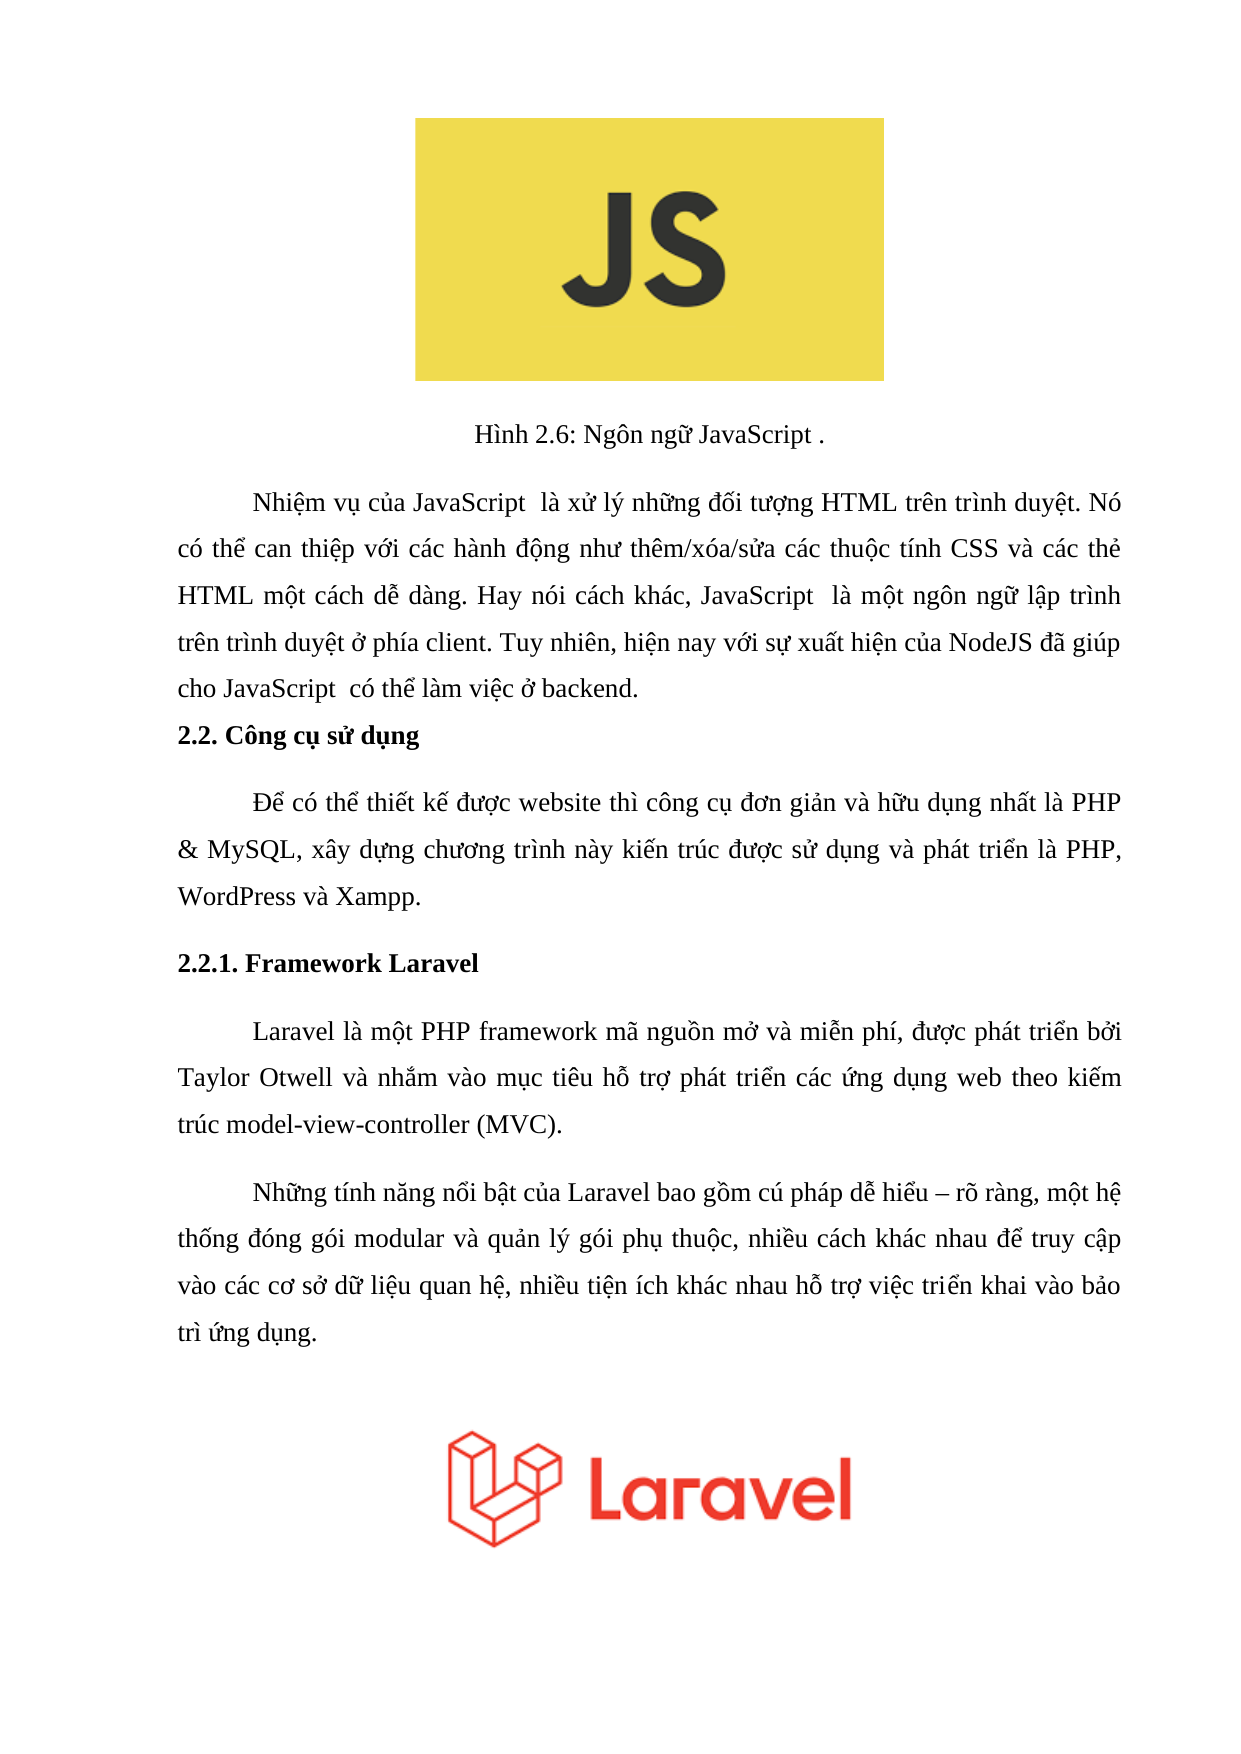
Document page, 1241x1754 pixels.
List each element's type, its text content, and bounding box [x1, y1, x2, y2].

text Hình 2.6: Ngôn ngữ JavaScript . [177, 418, 1122, 449]
text 2.2. Công cụ sử dụng [177, 719, 1122, 750]
text Để có thể thiết kế được website thì công cụ đơn giản và hữu dụng nhất là PHP & MySQL, xây dựng chương trình này kiến trúc được sử dụng và phát triển là PHP, WordPress và Xampp. [177, 787, 1122, 911]
text Nhiệm vụ của JavaScript là xử lý những đối tượng HTML trên trình duyệt. Nó có thể can thiệp với các hành động như thêm/xóa/sửa các thuộc tính CSS và các thẻ HTML một cách dễ dàng. Hay nói cách khác, JavaScript là một ngôn ngữ lập trình trên trình duyệt ở phía client. Tuy nhiên, hiện nay với sự xuất hiện của NodeJS đã giúp cho JavaScript có thể làm việc ở backend. [177, 486, 1122, 703]
text Laravel là một PHP framework mã nguồn mở và miễn phí, được phát triển bởi Taylor Otwell và nhắm vào mục tiêu hỗ trợ phát triển các ứng dụng web theo kiếm trúc model-view-controller (MVC). [177, 1015, 1122, 1139]
text 2.2.1. Framework Laravel [177, 947, 1122, 978]
picture [361, 1383, 938, 1596]
picture [415, 118, 884, 381]
text Những tính năng nổi bật của Laravel bao gồm cú pháp dễ hiểu – rõ ràng, một hệ thống đóng gói modular và quản lý gói phụ thuộc, nhiều cách khác nhau để truy cập vào các cơ sở dữ liệu quan hệ, nhiều tiện ích khác nhau hỗ trợ việc triển khai vào bảo trì ứng dụng. [177, 1176, 1122, 1347]
